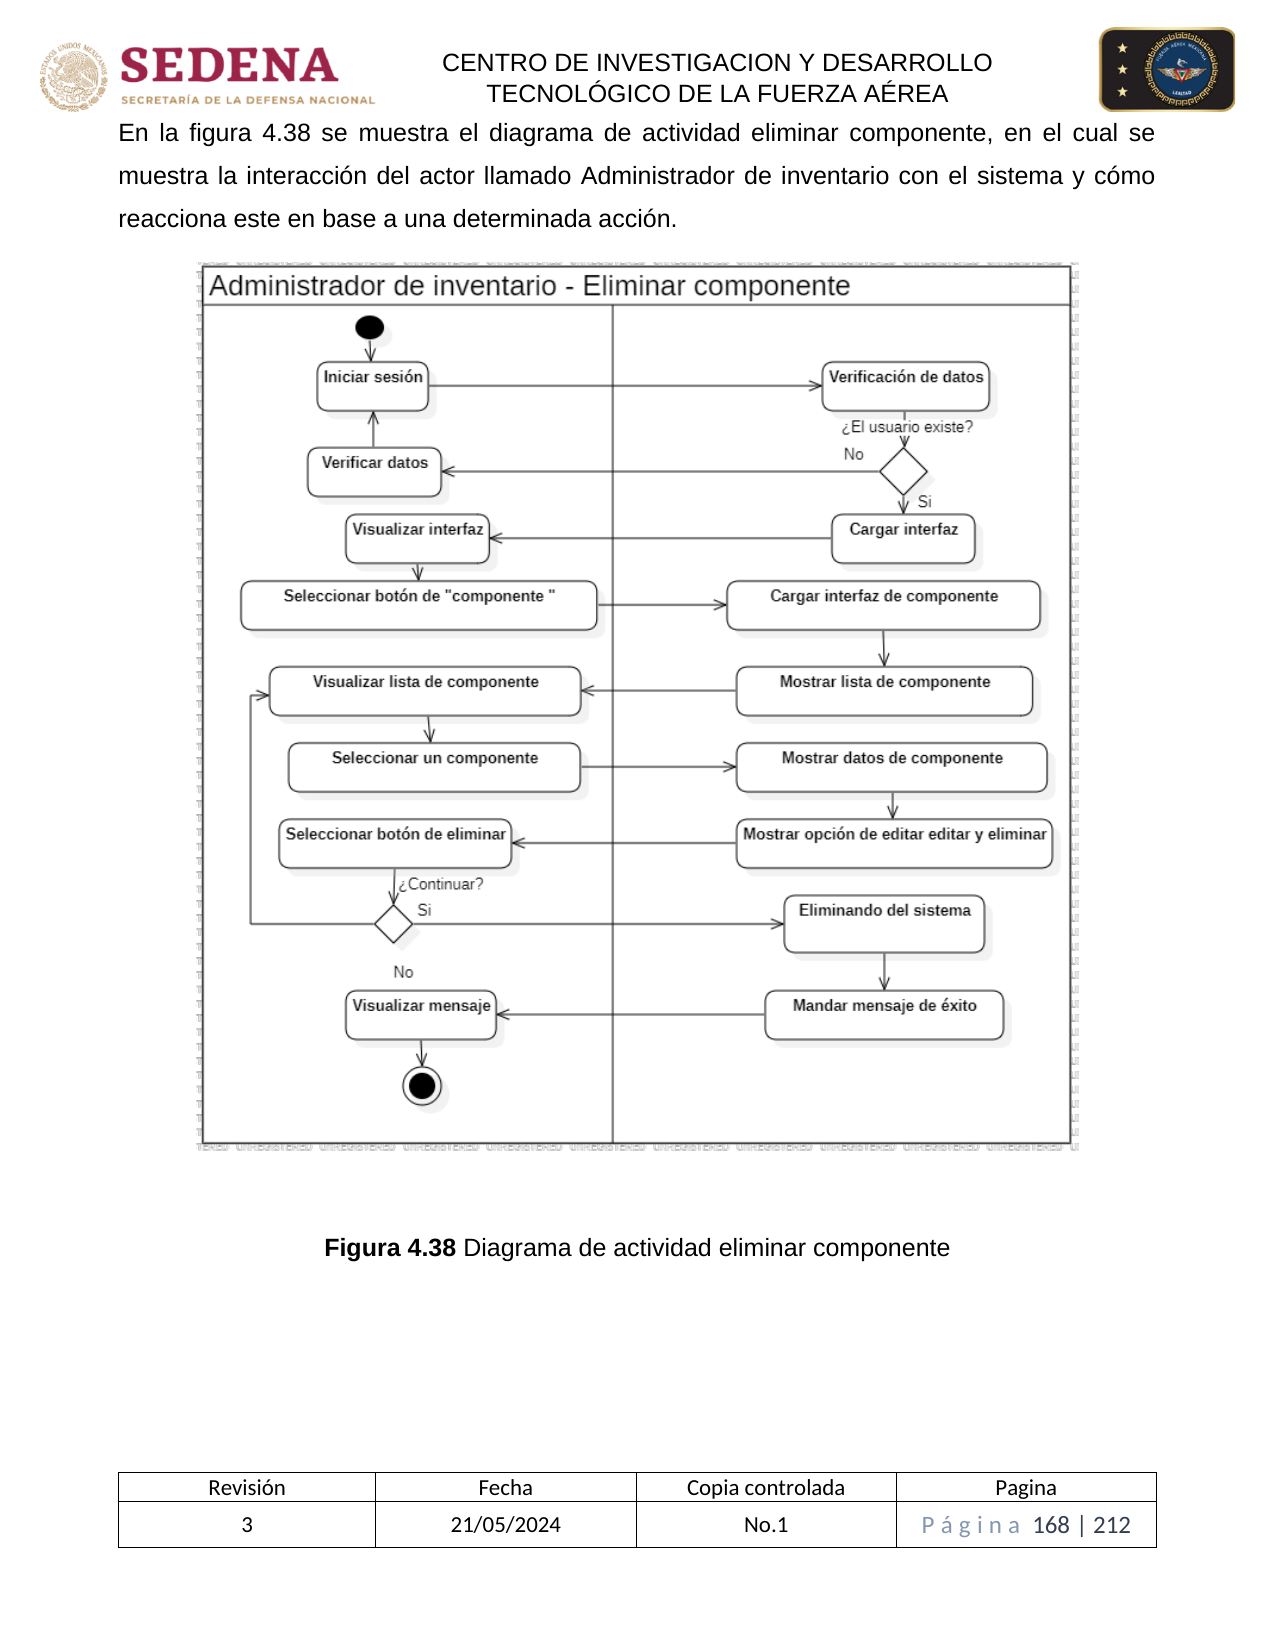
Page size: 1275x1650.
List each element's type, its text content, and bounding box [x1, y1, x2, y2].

text En la figura 4.38 se muestra el diagrama de actividad eliminar componente, en el cual se muestra la interacción del actor llamado Administrador de inventario con el sistema y cómo reacciona este en base a una determinada acción. [118, 118, 1157, 233]
text Figura 4.38 Diagrama de actividad eliminar componente [118, 1233, 1157, 1261]
picture [196, 262, 1079, 1152]
picture [39, 27, 1236, 112]
